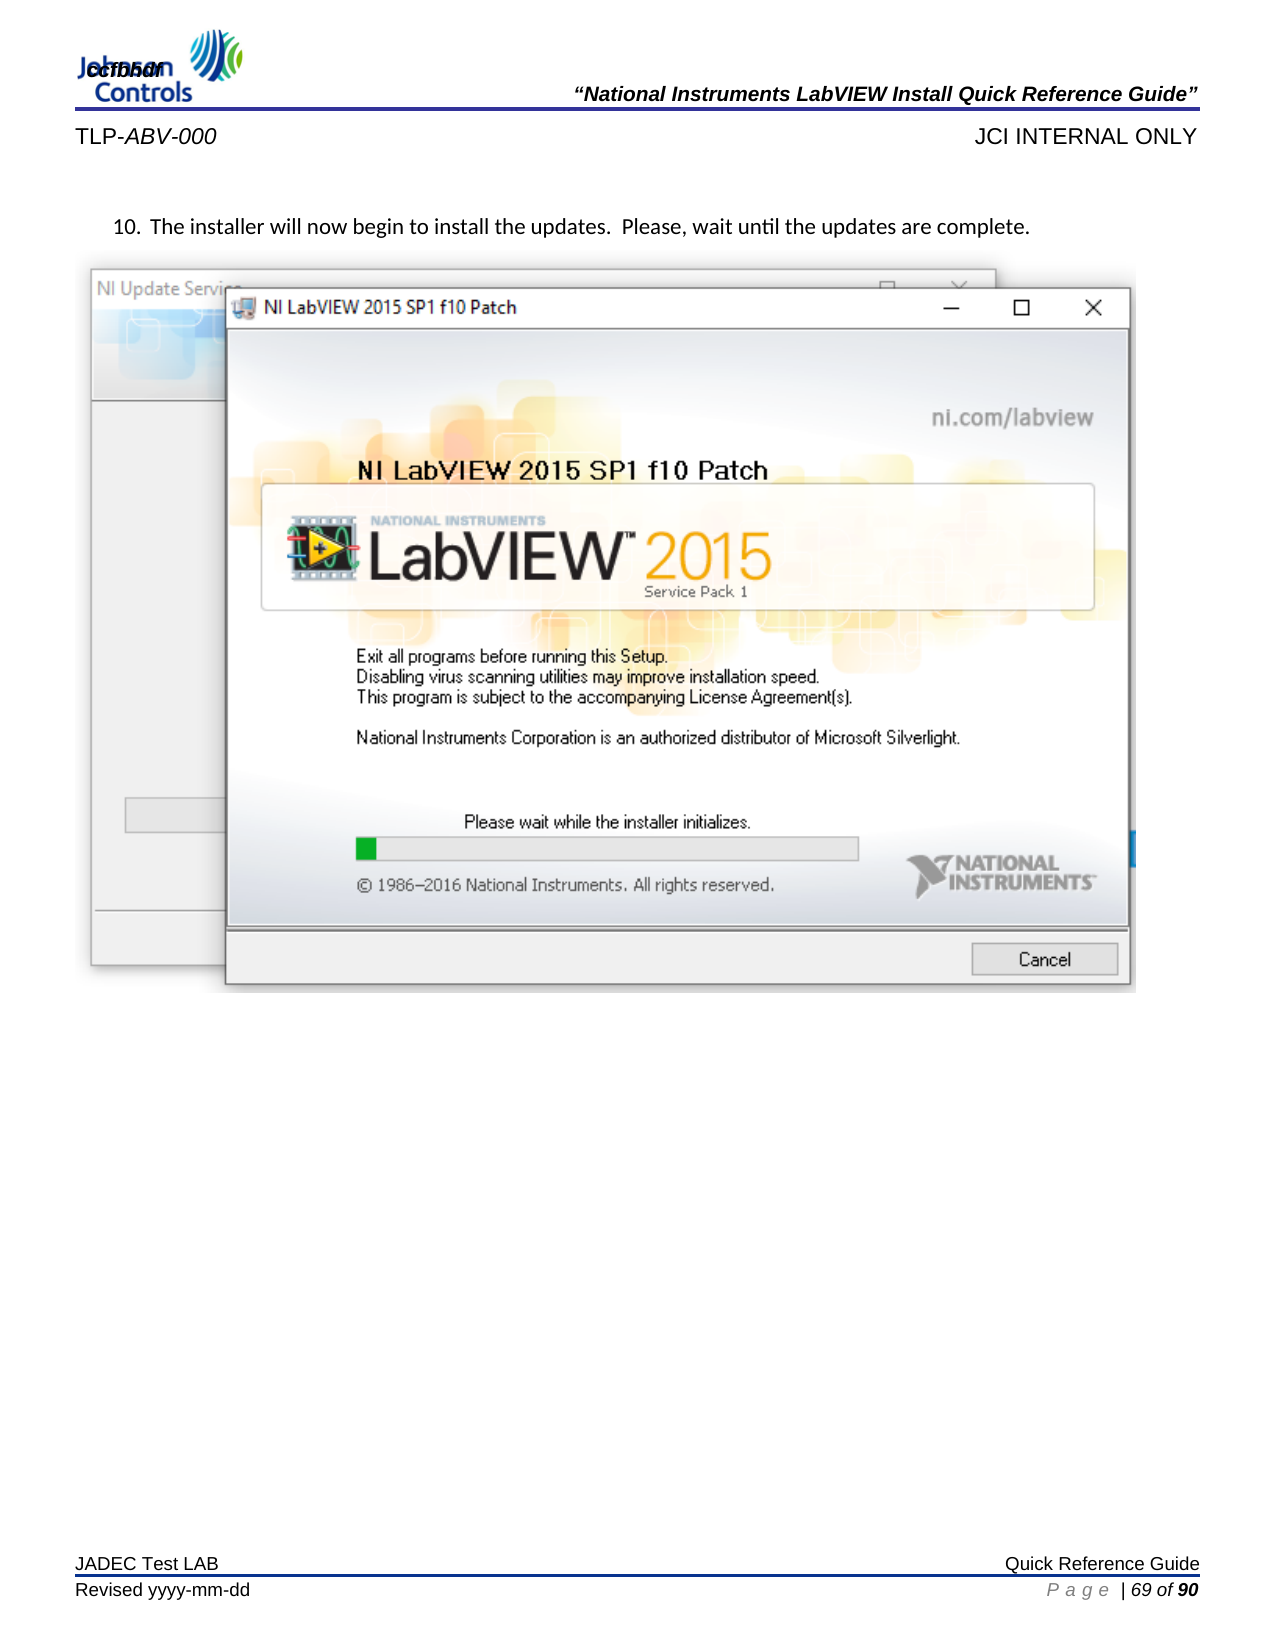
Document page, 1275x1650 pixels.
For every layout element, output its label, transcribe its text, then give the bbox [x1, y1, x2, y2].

picture [76, 26, 246, 105]
list The installer will now begin to install the updates. Please, wait until the updates are complete. [112, 212, 1200, 240]
picture [75, 250, 1136, 993]
